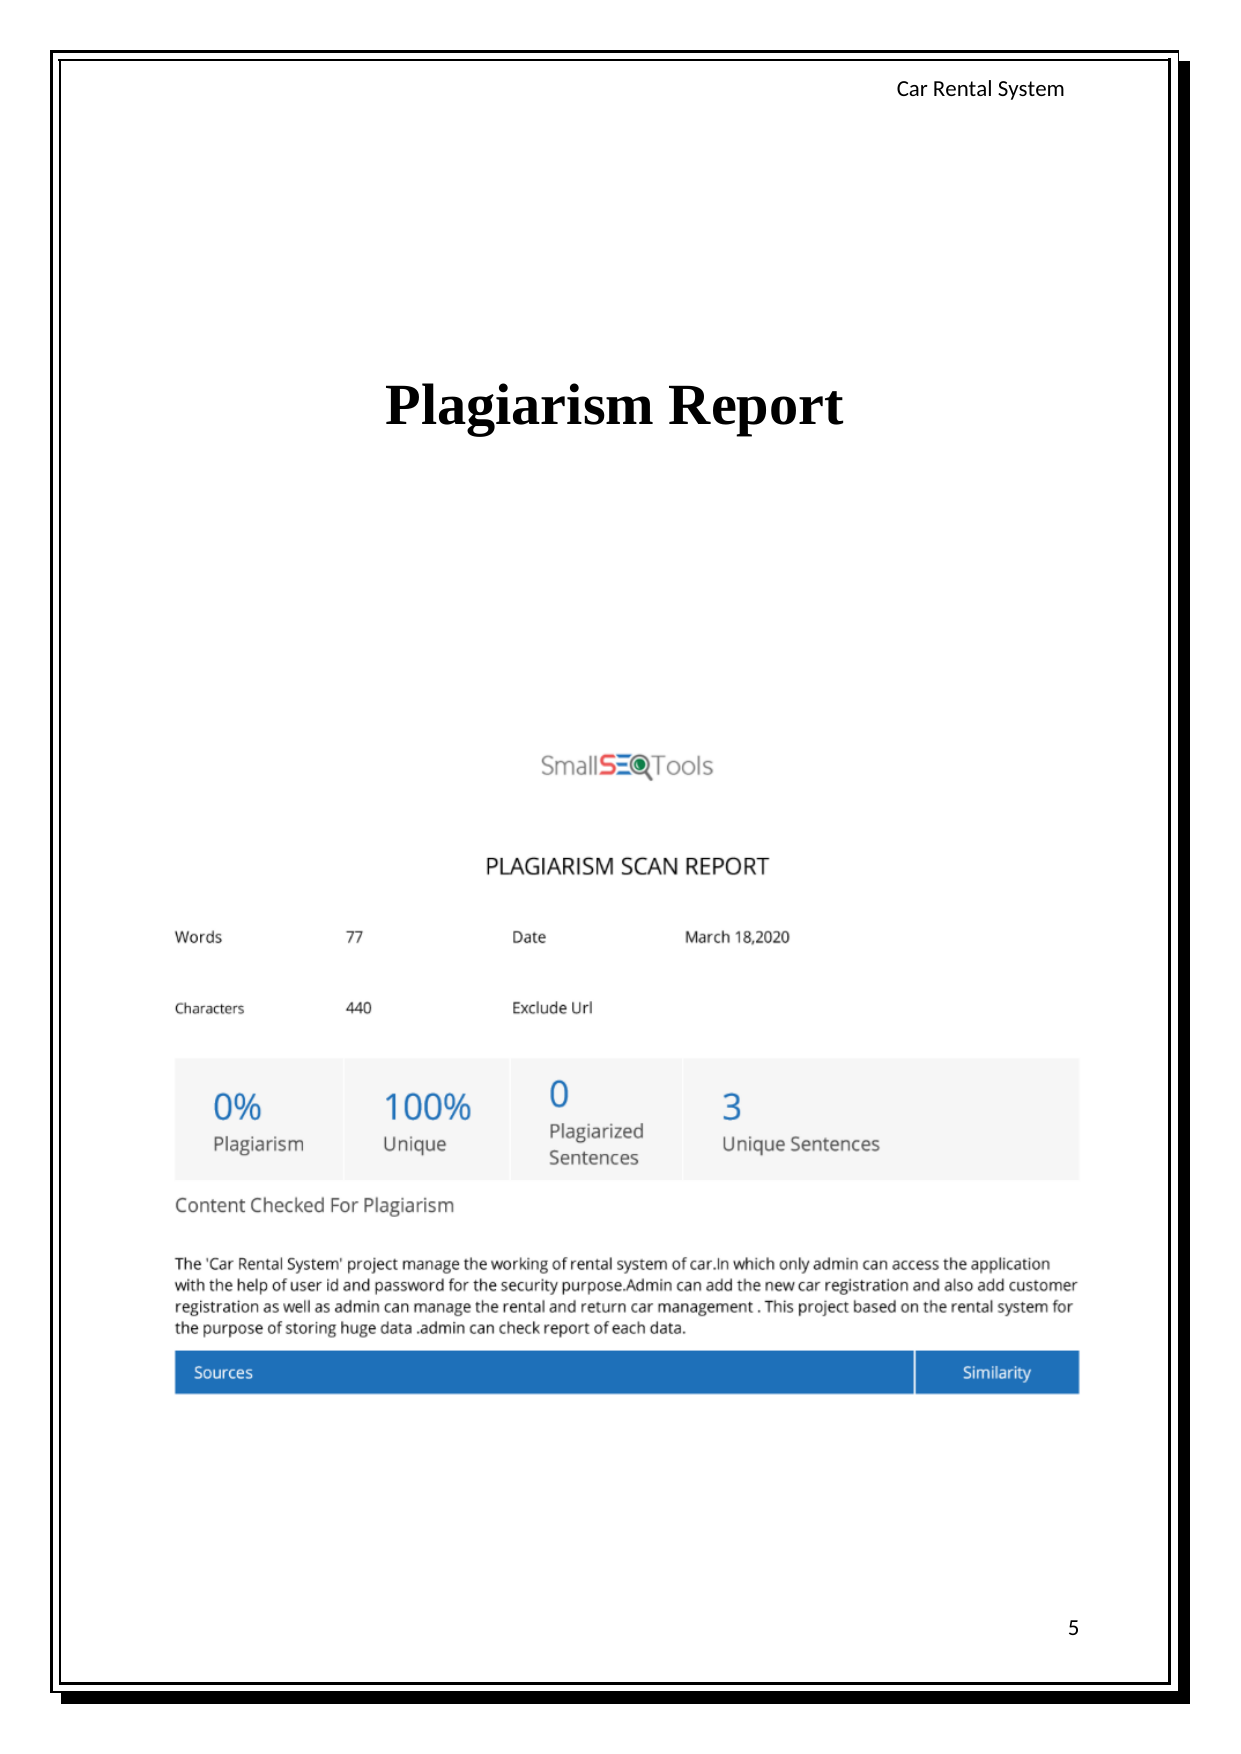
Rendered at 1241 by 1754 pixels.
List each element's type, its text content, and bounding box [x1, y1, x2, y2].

list Plagiarism Report [150, 370, 1079, 437]
picture [118, 714, 1124, 1408]
